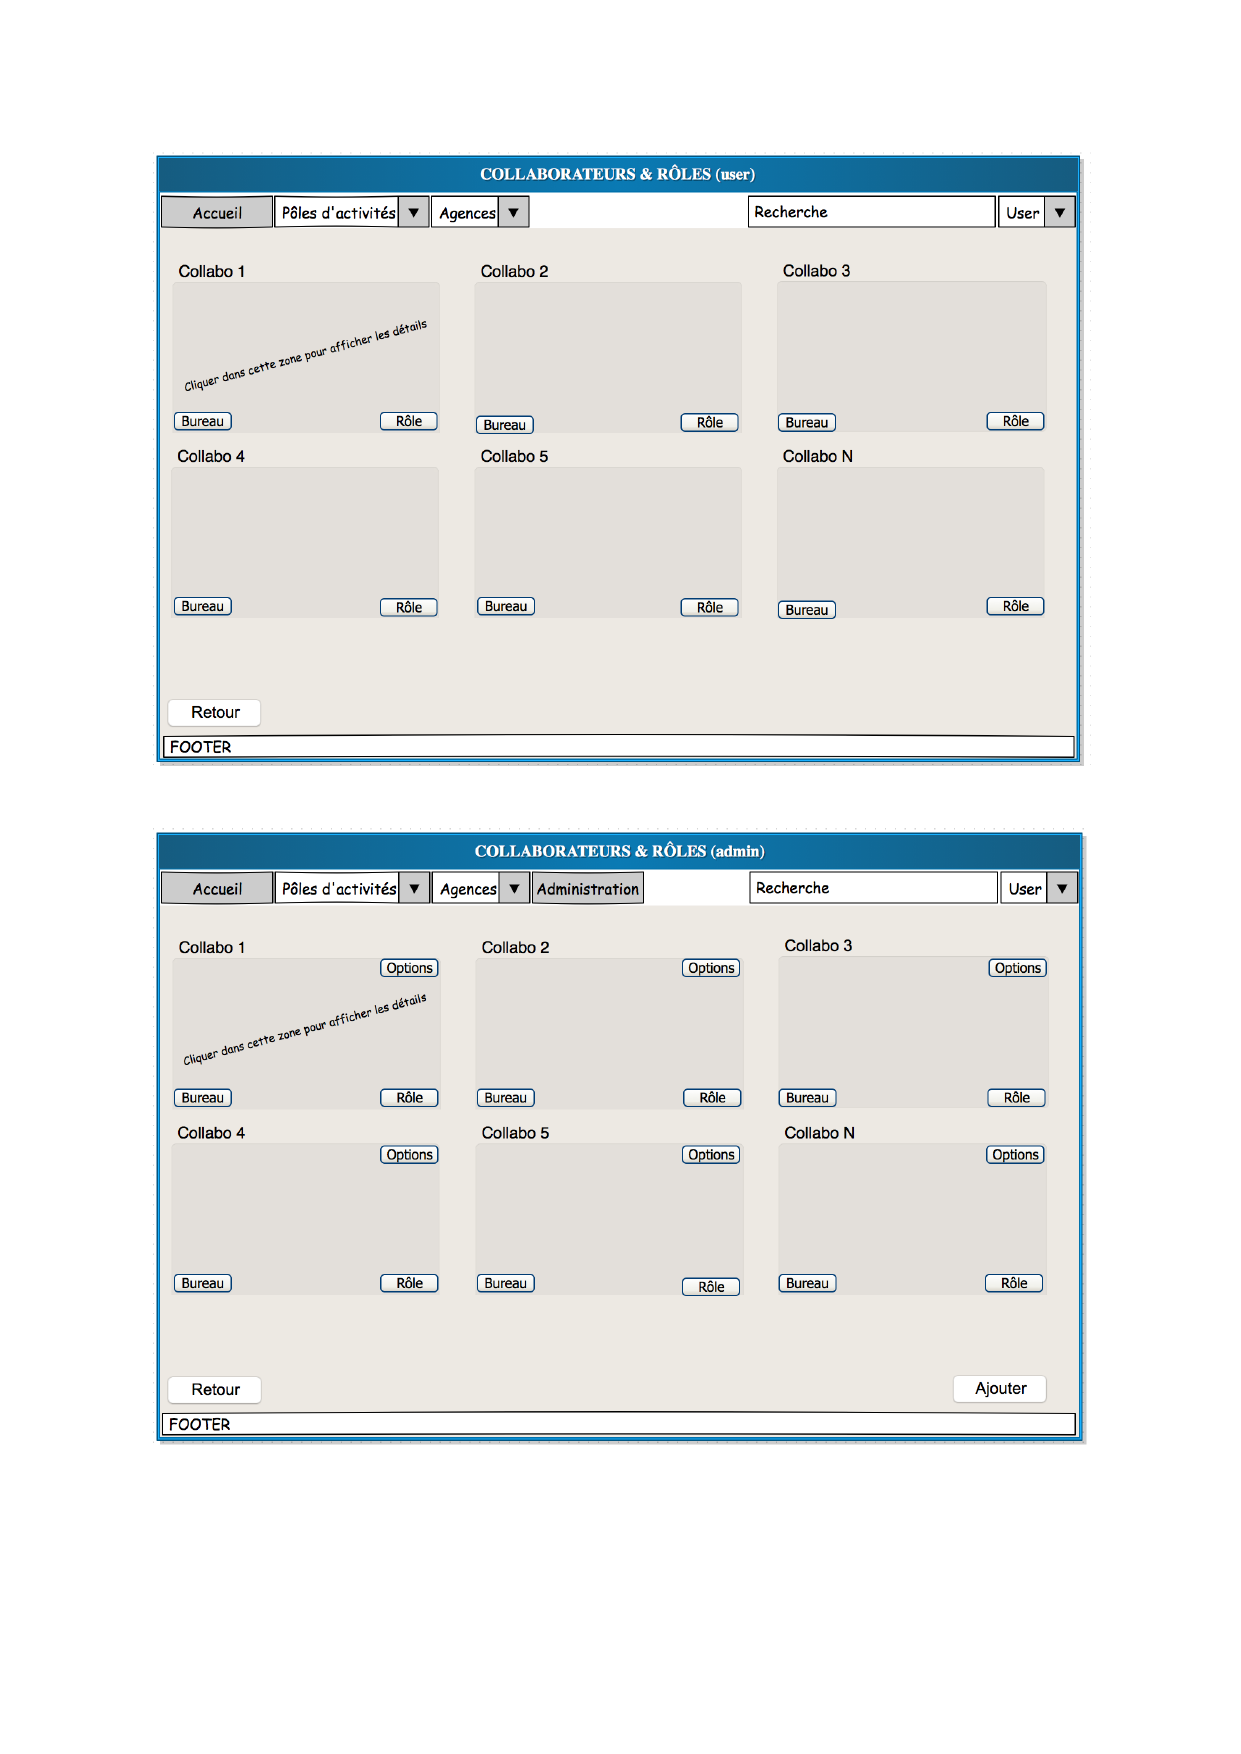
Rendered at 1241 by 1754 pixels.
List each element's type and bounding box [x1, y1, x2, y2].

picture [150, 150, 1091, 773]
picture [150, 826, 1091, 1448]
